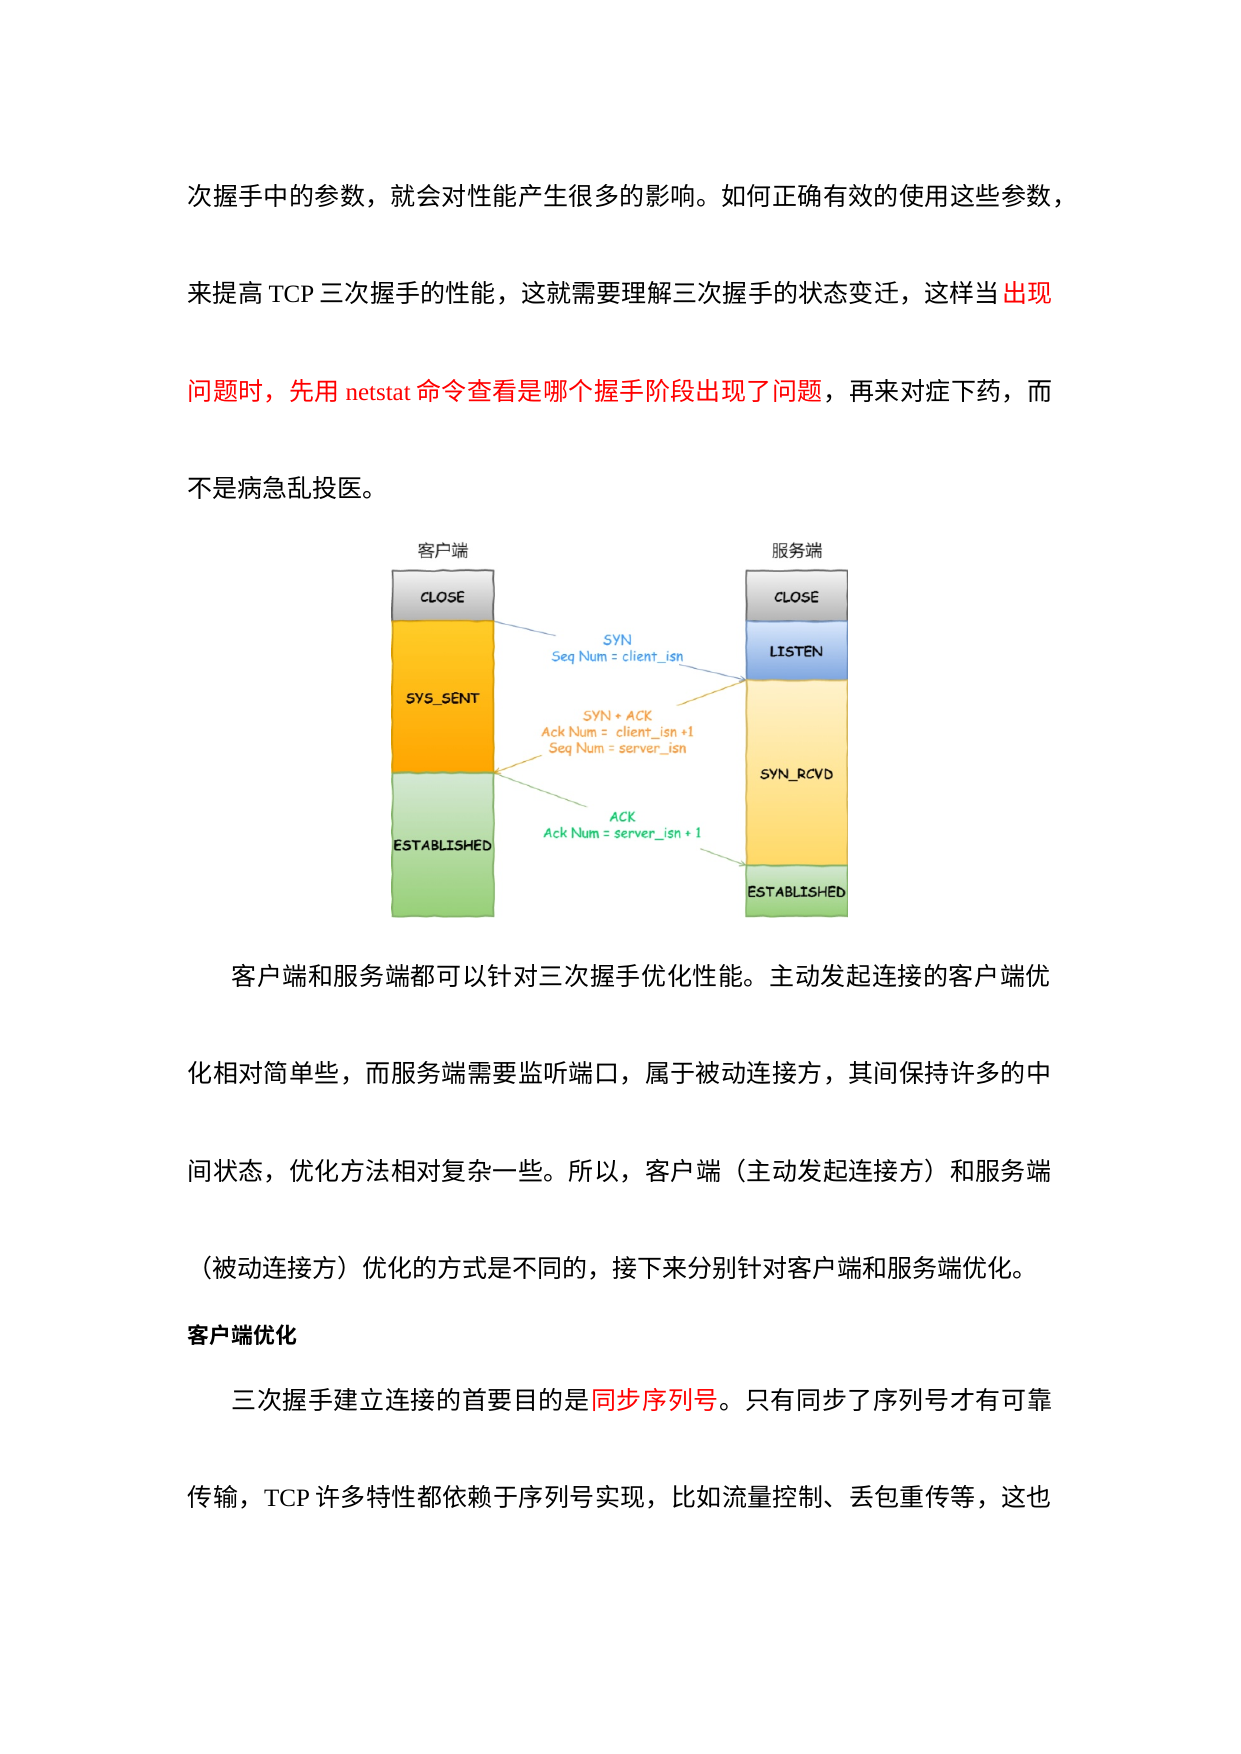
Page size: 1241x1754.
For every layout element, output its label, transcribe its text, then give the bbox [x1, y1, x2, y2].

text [187, 1366, 1053, 1528]
text 客户端和服务端都可以针对三次握手优化性能。主动发起连接的客户端优化相对简单些，而服务端需要监听端口，属于被动连接方，其间保持许多的中间状态，优化方法相对复杂一些。所以，客户端（主动发起连接方）和服务端（被动连接方）优化的方式是不同的，接下来分别针对客户端和服务端优化。 [187, 942, 1053, 1299]
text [187, 162, 1053, 519]
picture [380, 537, 860, 924]
subtitle 客户端优化 [187, 1318, 1053, 1350]
